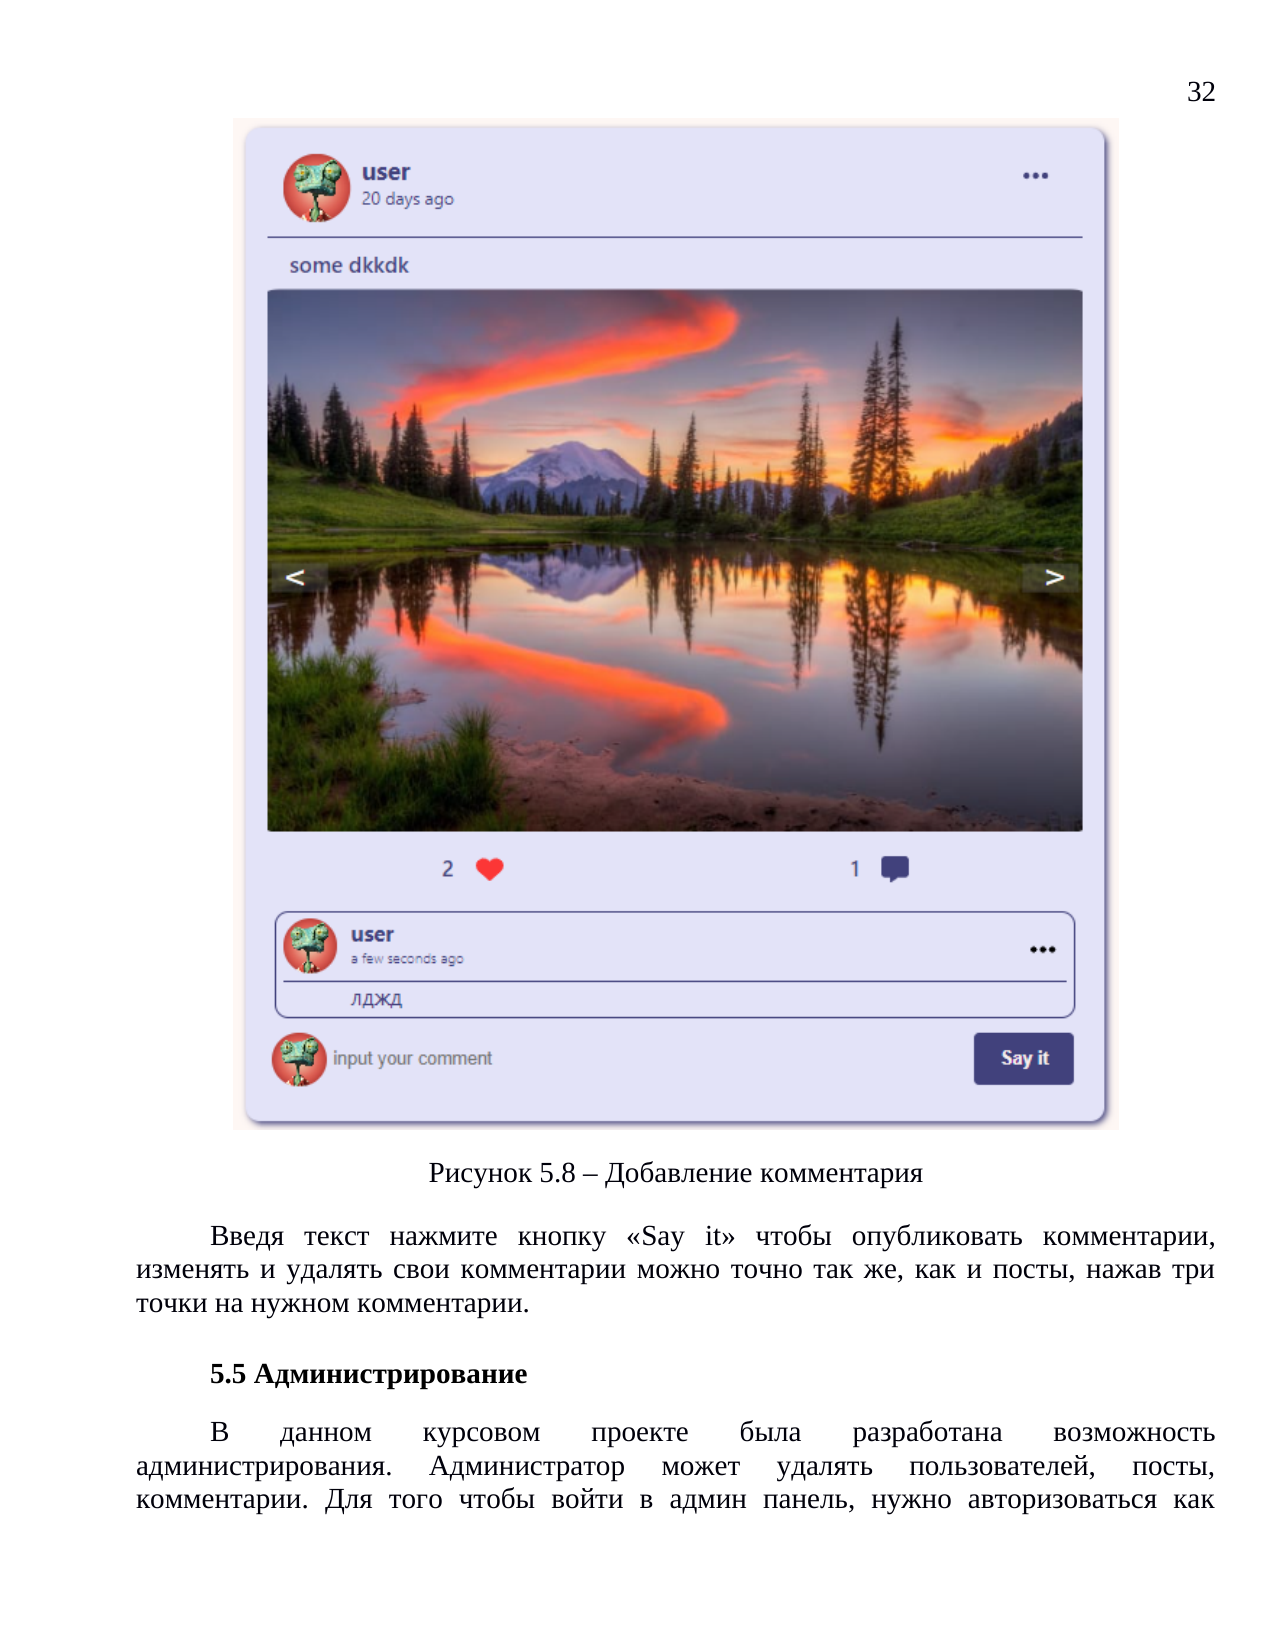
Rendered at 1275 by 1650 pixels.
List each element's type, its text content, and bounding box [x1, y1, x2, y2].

picture [233, 118, 1119, 1130]
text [136, 1414, 1216, 1515]
text Рисунок 5.8 – Добавление комментария [136, 1155, 1216, 1188]
subtitle 5.5 Администрирование [136, 1356, 1216, 1389]
text Введя текст нажмите кнопку «Say it» чтобы опубликовать комментарии, изменять и удалять свои комментарии можно точно так же, как и посты, нажав три точки на нужном комментарии. [136, 1218, 1216, 1318]
